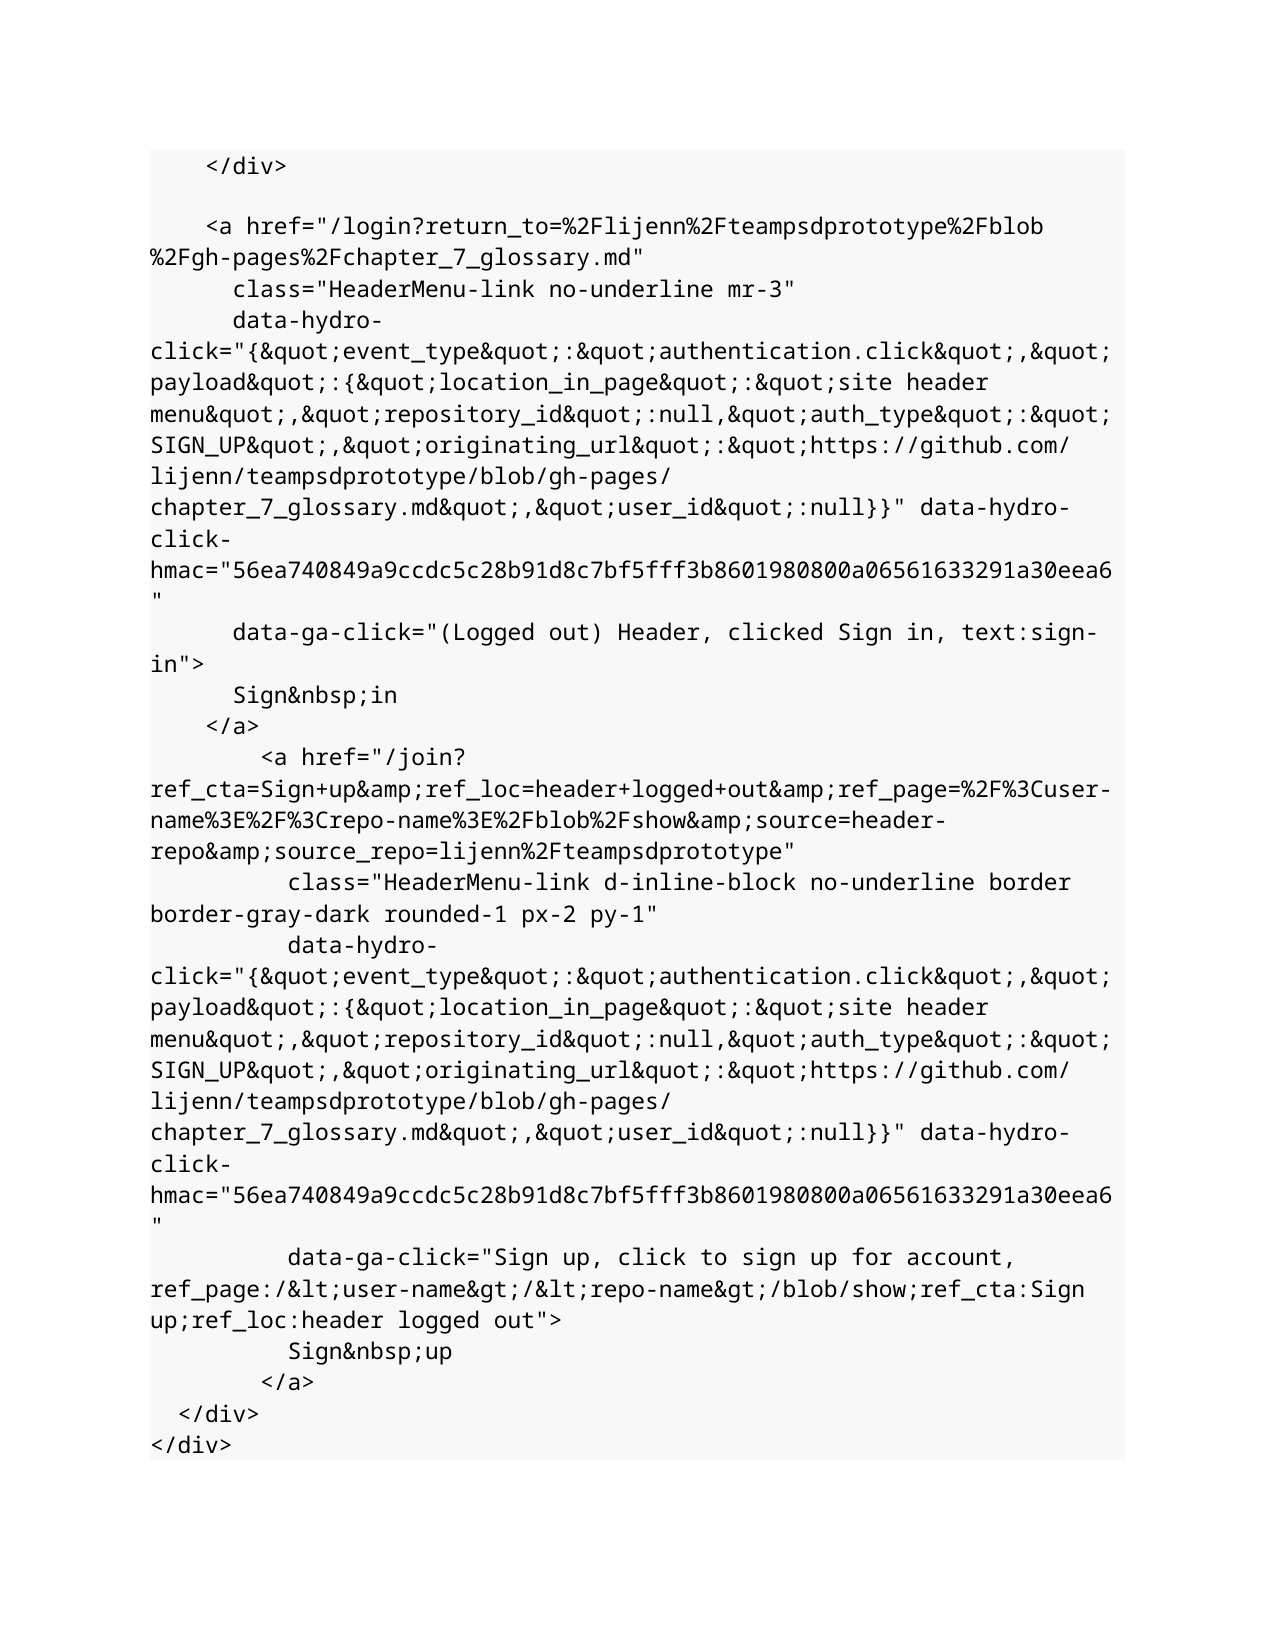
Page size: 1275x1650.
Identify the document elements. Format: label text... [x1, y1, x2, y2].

text </div> <a href="/login?return_to=%2Flijenn%2Fteampsdprototype%2Fblob%2Fgh-pages%2Fchapter_7_glossary.md" class="HeaderMenu-link no-underline mr-3" data-hydro-click="{&quot;event_type&quot;:&quot;authentication.click&quot;,&quot;payload&quot;:{&quot;location_in_page&quot;:&quot;site header menu&quot;,&quot;repository_id&quot;:null,&quot;auth_type&quot;:&quot;SIGN_UP&quot;,&quot;originating_url&quot;:&quot;https://github.com/lijenn/teampsdprototype/blob/gh-pages/chapter_7_glossary.md&quot;,&quot;user_id&quot;:null}}" data-hydro-click-hmac="56ea740849a9ccdc5c28b91d8c7bf5fff3b8601980800a06561633291a30eea6" data-ga-click="(Logged out) Header, clicked Sign in, text:sign-in"> Sign&nbsp;in </a> <a href="/join?ref_cta=Sign+up&amp;ref_loc=header+logged+out&amp;ref_page=%2F%3Cuser-name%3E%2F%3Crepo-name%3E%2Fblob%2Fshow&amp;source=header-repo&amp;source_repo=lijenn%2Fteampsdprototype" class="HeaderMenu-link d-inline-block no-underline border border-gray-dark rounded-1 px-2 py-1" data-hydro-click="{&quot;event_type&quot;:&quot;authentication.click&quot;,&quot;payload&quot;:{&quot;location_in_page&quot;:&quot;site header menu&quot;,&quot;repository_id&quot;:null,&quot;auth_type&quot;:&quot;SIGN_UP&quot;,&quot;originating_url&quot;:&quot;https://github.com/lijenn/teampsdprototype/blob/gh-pages/chapter_7_glossary.md&quot;,&quot;user_id&quot;:null}}" data-hydro-click-hmac="56ea740849a9ccdc5c28b91d8c7bf5fff3b8601980800a06561633291a30eea6" data-ga-click="Sign up, click to sign up for account, ref_page:/&lt;user-name&gt;/&lt;repo-name&gt;/blob/show;ref_cta:Sign up;ref_loc:header logged out"> Sign&nbsp;up </a> </div> </div> [150, 150, 1125, 1460]
